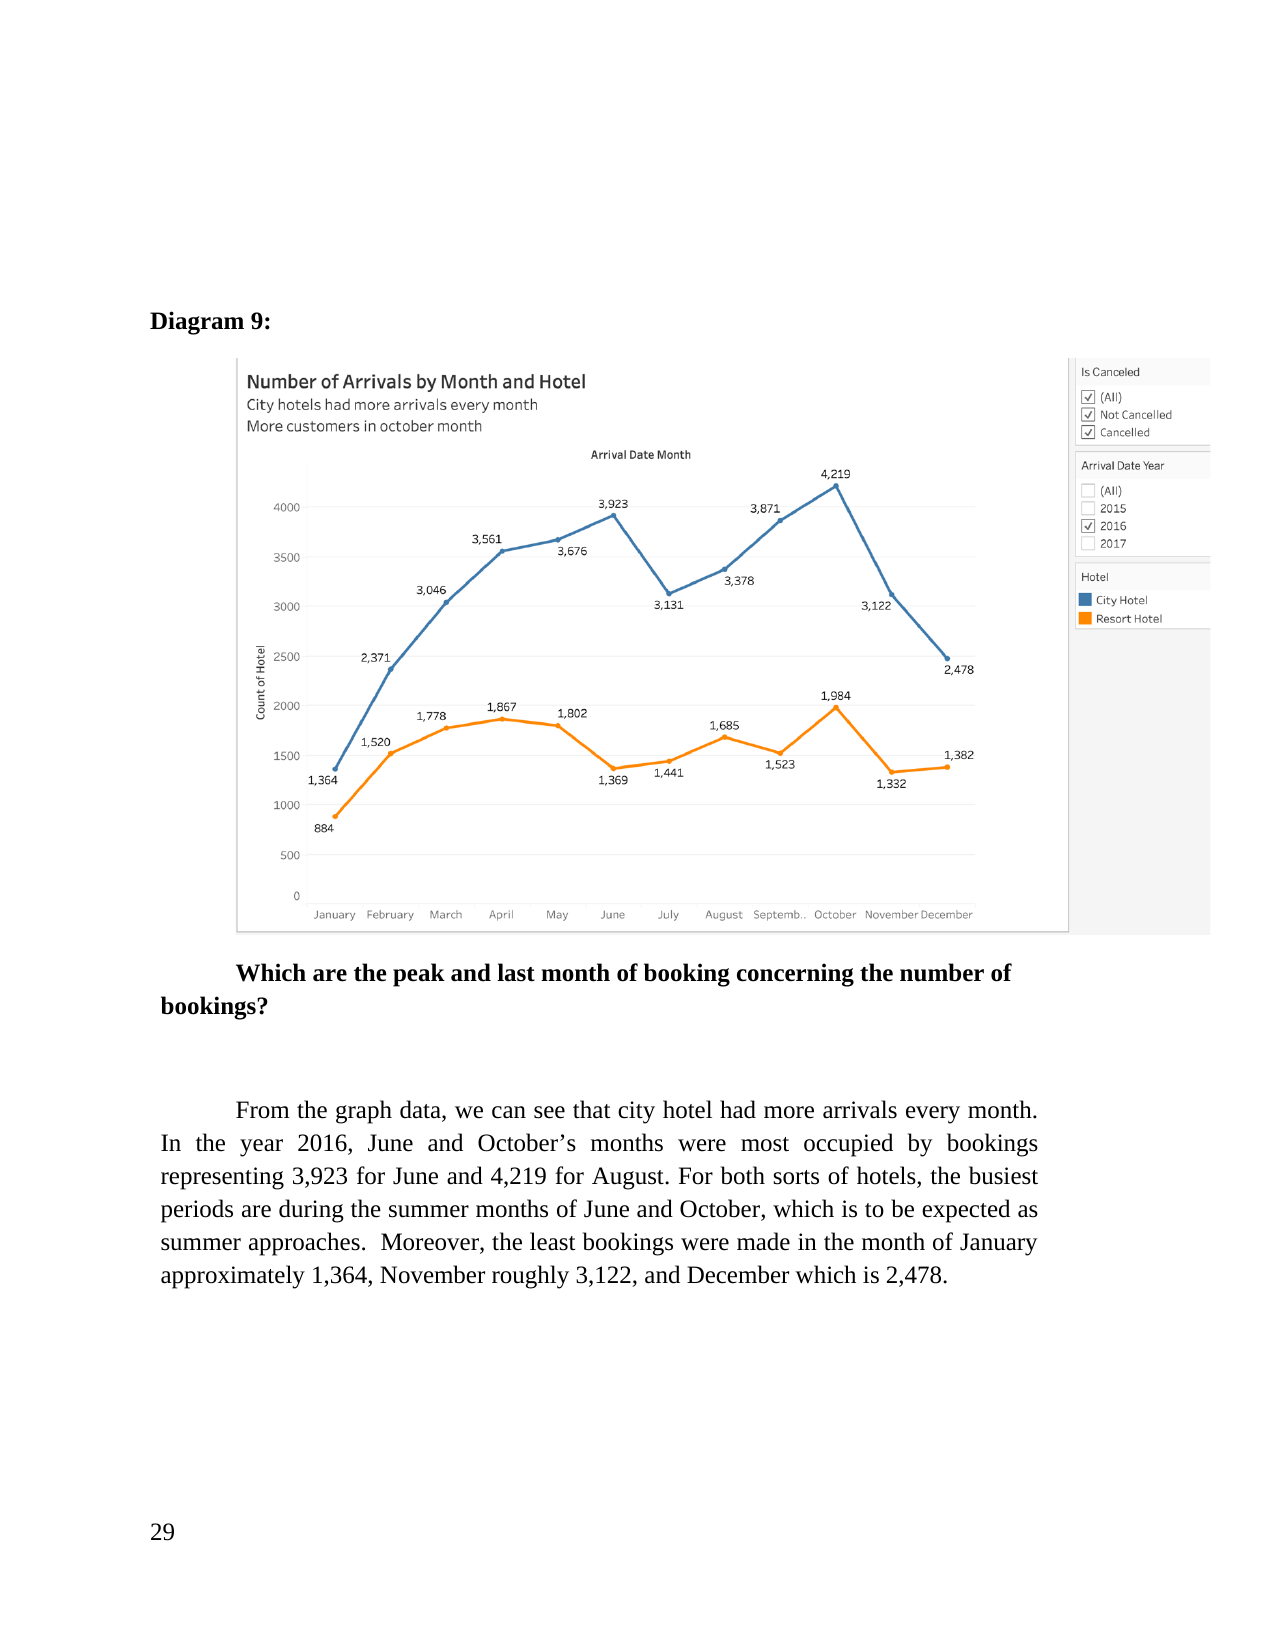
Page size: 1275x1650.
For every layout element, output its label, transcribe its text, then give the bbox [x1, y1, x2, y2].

picture [235, 358, 1211, 935]
text From the graph data, we can see that city hotel had more arrivals every month. In the year 2016, June and October’s months were most occupied by bookings representing 3,923 for June and 4,219 for August. For both sorts of hotels, the busiest periods are during the summer months of June and October, which is to be expected as summer approaches. Moreover, the least bookings were made in the month of January approximately 1,364, November roughly 3,122, and December which is 2,478. [160, 1095, 1039, 1289]
text Diagram 9: [150, 306, 1039, 335]
text Which are the peak and last month of booking concerning the number of bookings? [160, 958, 1039, 1020]
